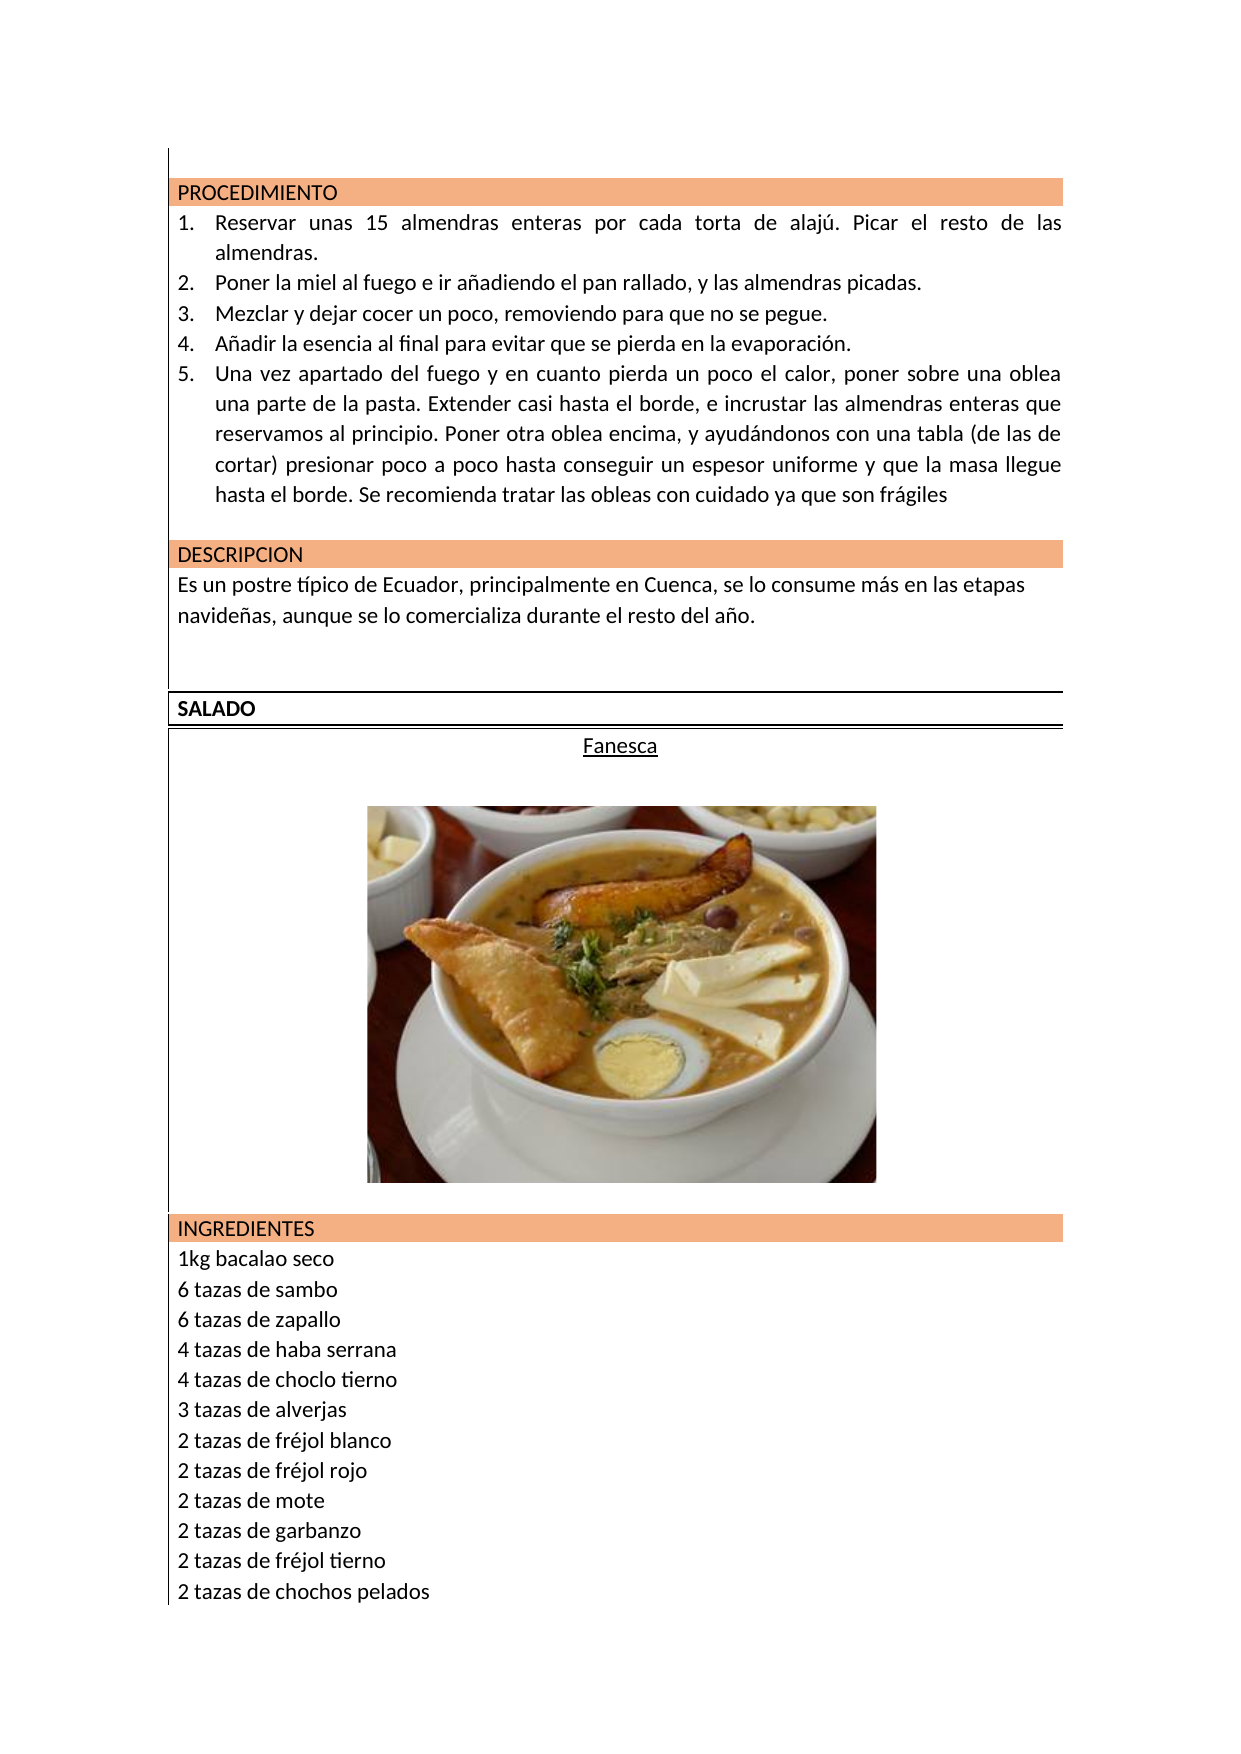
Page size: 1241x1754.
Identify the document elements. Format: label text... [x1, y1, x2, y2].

text 2 tazas de mote [169, 1486, 1063, 1514]
text 1kg bacalao seco [169, 1244, 1063, 1272]
text 2 tazas de chochos pelados [169, 1577, 1063, 1605]
text 4 tazas de choclo tierno [169, 1365, 1063, 1393]
text 6 tazas de zapallo [169, 1305, 1063, 1333]
text DESCRIPCION [169, 540, 1063, 568]
text INGREDIENTES [169, 1214, 1063, 1242]
text 6 tazas de sambo [169, 1275, 1063, 1303]
text 2 tazas de fréjol rojo [169, 1456, 1063, 1484]
text SALADO [169, 693, 1063, 724]
list Reservar unas 15 almendras enteras por cada torta de alajú. Picar el resto de las almendras. [169, 208, 1063, 266]
text 3 tazas de alverjas [169, 1396, 1063, 1423]
list Una vez apartado del fuego y en cuanto pierda un poco el calor, poner sobre una oblea una parte de la pasta. Extender casi hasta el borde, e incrustar las almendras enteras que reservamos al principio. Poner otra oblea encima, y ayudándonos con una tabla (de las de cortar) presionar poco a poco hasta conseguir un espesor uniforme y que la masa llegue hasta el borde. Se recomienda tratar las obleas con cuidado ya que son frágiles [169, 359, 1063, 508]
list Mezclar y dejar cocer un poco, removiendo para que no se pegue. [169, 299, 1063, 327]
text Es un postre típico de Ecuador, principalmente en Cuenca, se lo consume más en las etapas navideñas, aunque se lo comercializa durante el resto del año. [169, 571, 1063, 629]
text 2 tazas de garbanzo [169, 1516, 1063, 1544]
text Fanesca [169, 729, 1063, 759]
text 4 tazas de haba serrana [169, 1335, 1063, 1363]
picture [367, 806, 877, 1183]
text 2 tazas de fréjol tierno [169, 1547, 1063, 1574]
text PROCEDIMIENTO [169, 178, 1063, 206]
list Añadir la esencia al final para evitar que se pierda en la evaporación. [169, 329, 1063, 357]
list Poner la miel al fuego e ir añadiendo el pan rallado, y las almendras picadas. [169, 268, 1063, 296]
text 2 tazas de fréjol blanco [169, 1426, 1063, 1454]
